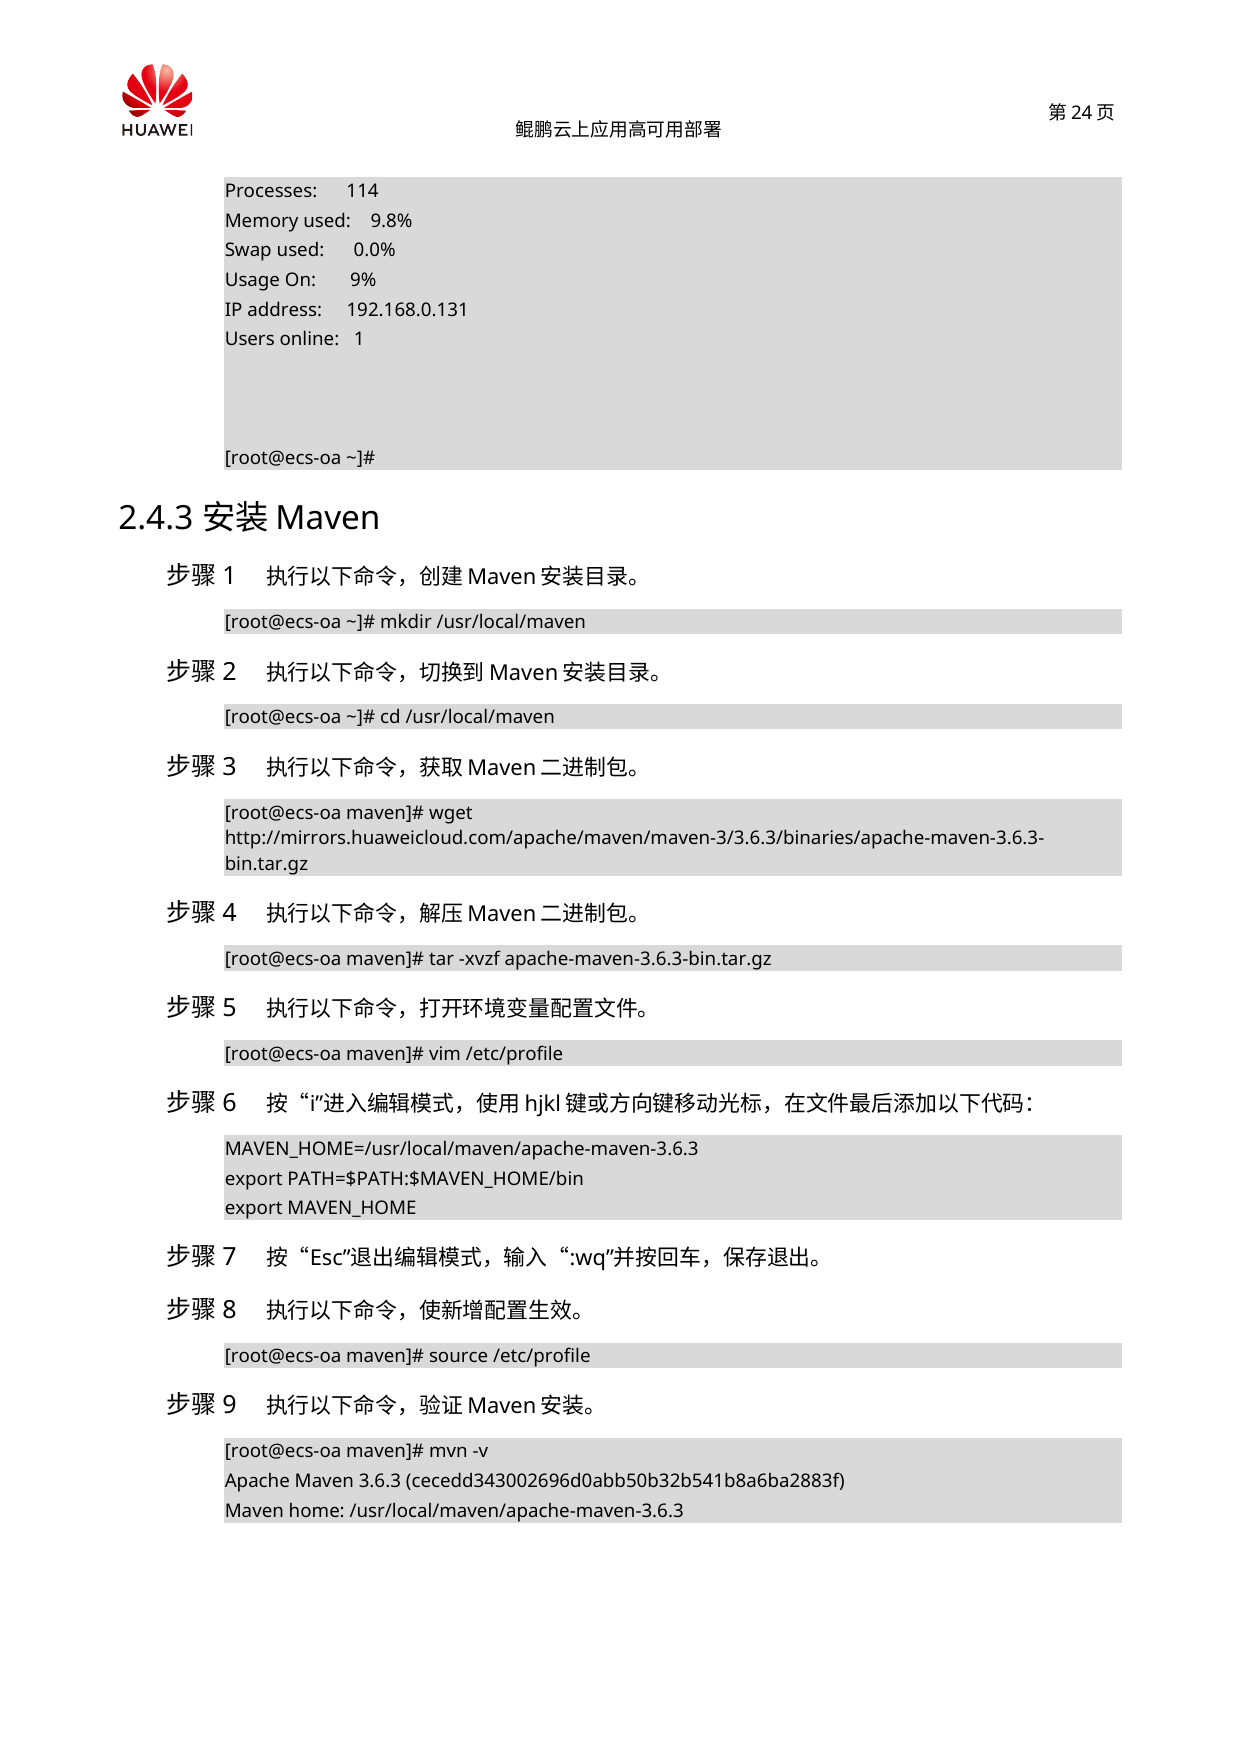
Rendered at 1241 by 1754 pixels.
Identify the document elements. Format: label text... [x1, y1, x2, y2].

text Apache Maven 3.6.3 (cecedd343002696d0abb50b32b541b8a6ba2883f) [224, 1467, 1122, 1493]
text [root@ecs-oa ~]# mkdir /usr/local/maven [224, 609, 1122, 634]
text Processes: 114 [224, 177, 1122, 203]
text Usage On: 9% [224, 266, 1122, 292]
text Memory used: 9.8% [224, 207, 1122, 232]
text [root@ecs-oa ~]# cd /usr/local/maven [224, 704, 1122, 729]
text [root@ecs-oa maven]# source /etc/profile [224, 1343, 1122, 1368]
text IP address: 192.168.0.131 [224, 296, 1122, 321]
text 执行以下命令，获取Maven二进制包。 [236, 746, 1122, 782]
text 执行以下命令，创建Maven安装目录。 [236, 556, 1122, 592]
text 按“i”进入编辑模式，使用hjkl键或方向键移动光标，在文件最后添加以下代码： [236, 1082, 1122, 1119]
text 执行以下命令，解压Maven二进制包。 [236, 892, 1122, 928]
text MAVEN_HOME=/usr/local/maven/apache-maven-3.6.3 [224, 1135, 1122, 1161]
subtitle 安装Maven [118, 491, 1122, 539]
text Maven home: /usr/local/maven/apache-maven-3.6.3 [224, 1497, 1122, 1523]
text Users online: 1 [224, 326, 1122, 351]
text export PATH=$PATH:$MAVEN_HOME/bin [224, 1165, 1122, 1191]
text 执行以下命令，切换到Maven安装目录。 [236, 651, 1122, 687]
text [root@ecs-oa maven]# tar -xvzf apache-maven-3.6.3-bin.tar.gz [224, 945, 1122, 971]
text Swap used: 0.0% [224, 237, 1122, 262]
text 按“Esc”退出编辑模式，输入“:wq”并按回车，保存退出。 [236, 1237, 1122, 1273]
text 执行以下命令，使新增配置生效。 [236, 1290, 1122, 1326]
text 执行以下命令，验证Maven安装。 [236, 1385, 1122, 1421]
text [root@ecs-oa ~]# [224, 444, 1122, 470]
text export MAVEN_HOME [224, 1195, 1122, 1220]
text [root@ecs-oa maven]# mvn -v [224, 1438, 1122, 1463]
text [root@ecs-oa maven]# wget http://mirrors.huaweicloud.com/apache/maven/maven-3/3.6.3/binaries/apache-maven-3.6.3-bin.tar.gz [224, 799, 1122, 876]
picture [122, 64, 193, 136]
text [root@ecs-oa maven]# vim /etc/profile [224, 1040, 1122, 1066]
text 执行以下命令，打开环境变量配置文件。 [236, 987, 1122, 1023]
